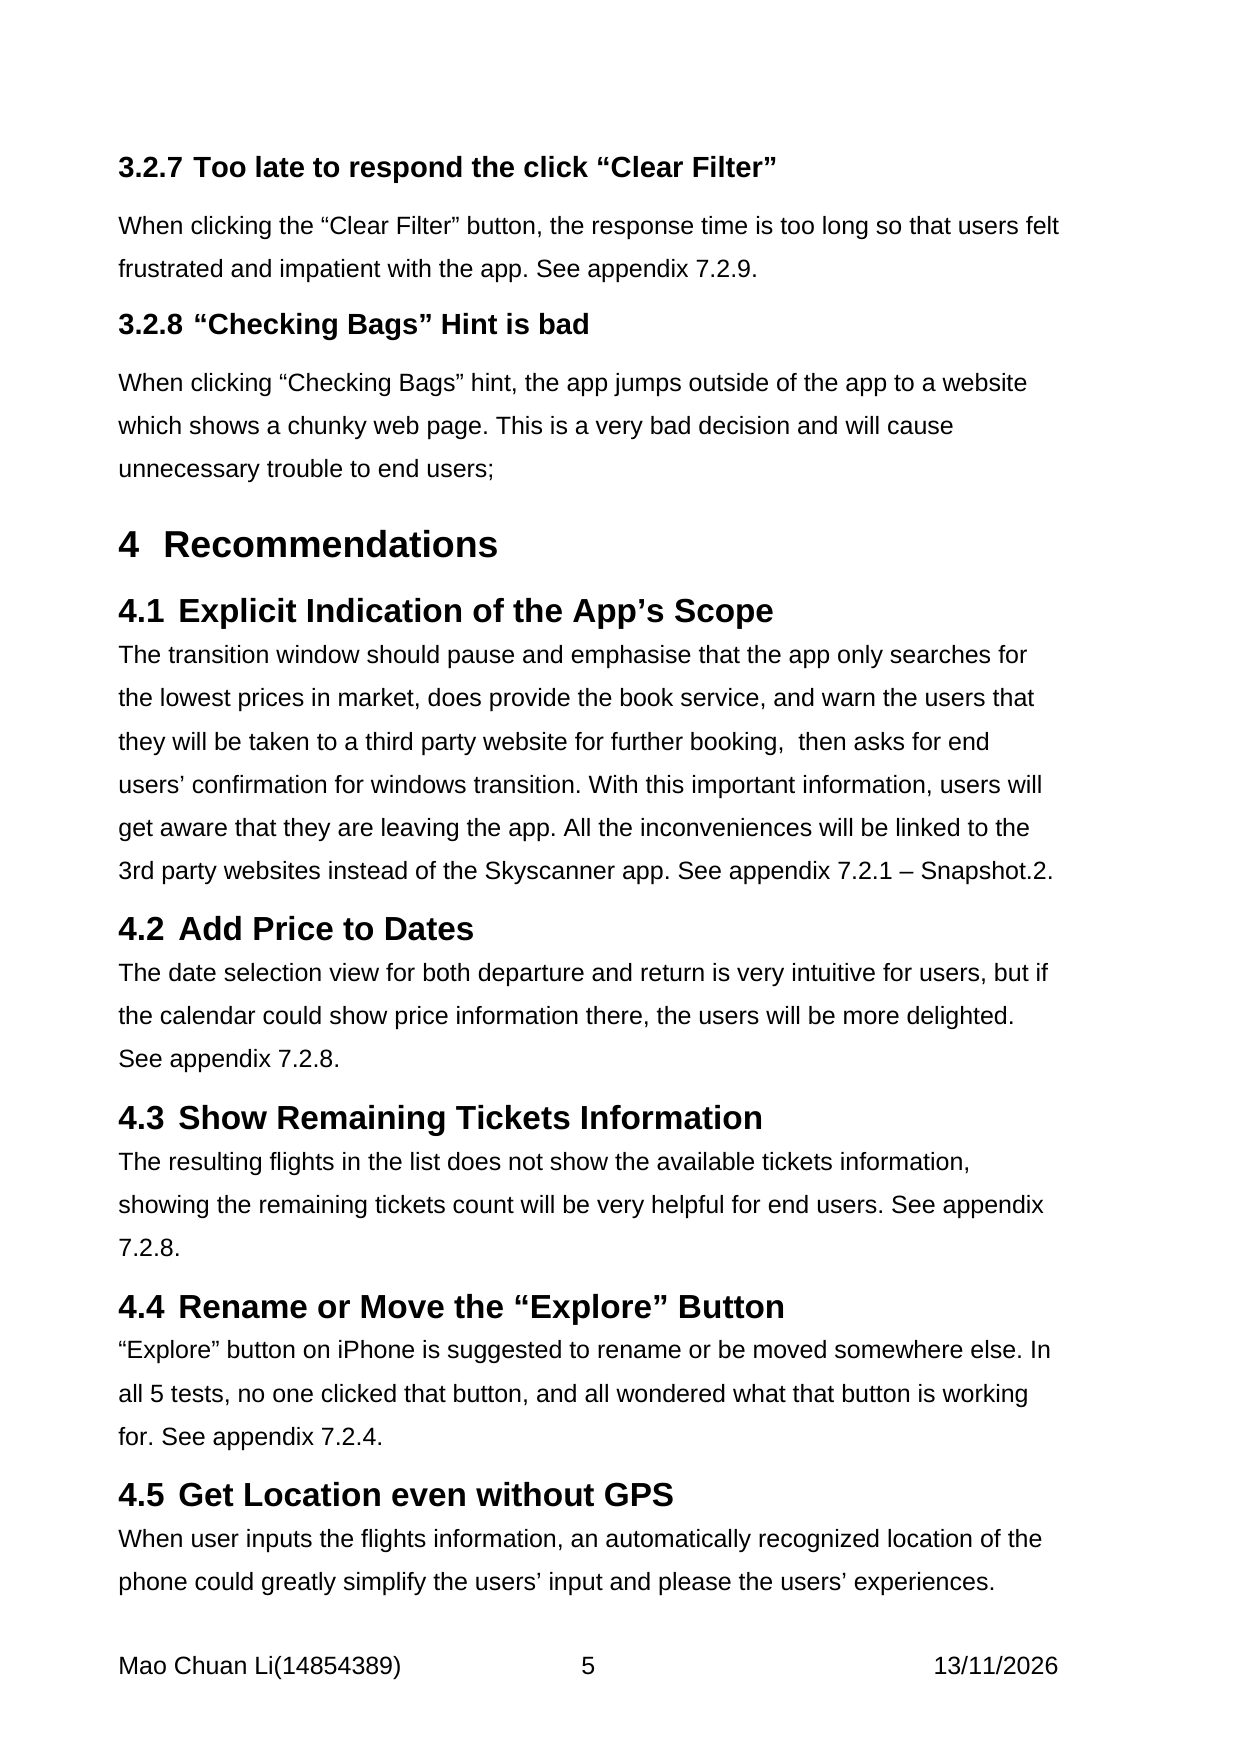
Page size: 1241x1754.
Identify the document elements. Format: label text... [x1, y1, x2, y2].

subtitle Explicit Indication of the App’s Scope [118, 591, 1063, 630]
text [118, 1524, 1063, 1596]
text When clicking “Checking Bags” hint, the app jumps outside of the app to a website which shows a chunky web page. This is a very bad decision and will cause unnecessary trouble to end users; [118, 368, 1063, 483]
subtitle Show Remaining Tickets Information [118, 1098, 1063, 1136]
subtitle Too late to respond the click “Clear Filter” [118, 150, 1063, 183]
subtitle Get Location even without GPS [118, 1475, 1063, 1514]
text “Explore” button on iPhone is suggested to rename or be moved somewhere else. In all 5 tests, no one clicked that button, and all wondered what that button is working for. See appendix 7.2.4. [118, 1336, 1063, 1451]
subtitle Add Price to Dates [118, 909, 1063, 948]
text When clicking the “Clear Filter” button, the response time is too long so that users felt frustrated and impatient with the app. See appendix 7.2.9. [118, 211, 1063, 283]
text The date selection view for both departure and return is very intuitive for users, but if the calendar could show price information there, the users will be more delighted. See appendix 7.2.8. [118, 958, 1063, 1073]
text The transition window should pause and emphasise that the app only searches for the lowest prices in market, does provide the book service, and warn the users that they will be taken to a third party website for further booking, then asks for end users’ confirmation for windows transition. With this important information, users will get aware that they are leaving the app. All the inconveniences will be linked to the 3rd party websites instead of the Skyscanner app. See appendix 7.2.1 – Snapshot.2. [118, 640, 1063, 884]
subtitle “Checking Bags” Hint is bad [118, 307, 1063, 341]
text The resulting flights in the list does not show the available tickets information, showing the remaining tickets count will be very helpful for end users. See appendix 7.2.8. [118, 1147, 1063, 1262]
subtitle Recommendations [118, 522, 1063, 566]
subtitle Rename or Move the “Explore” Button [118, 1287, 1063, 1325]
